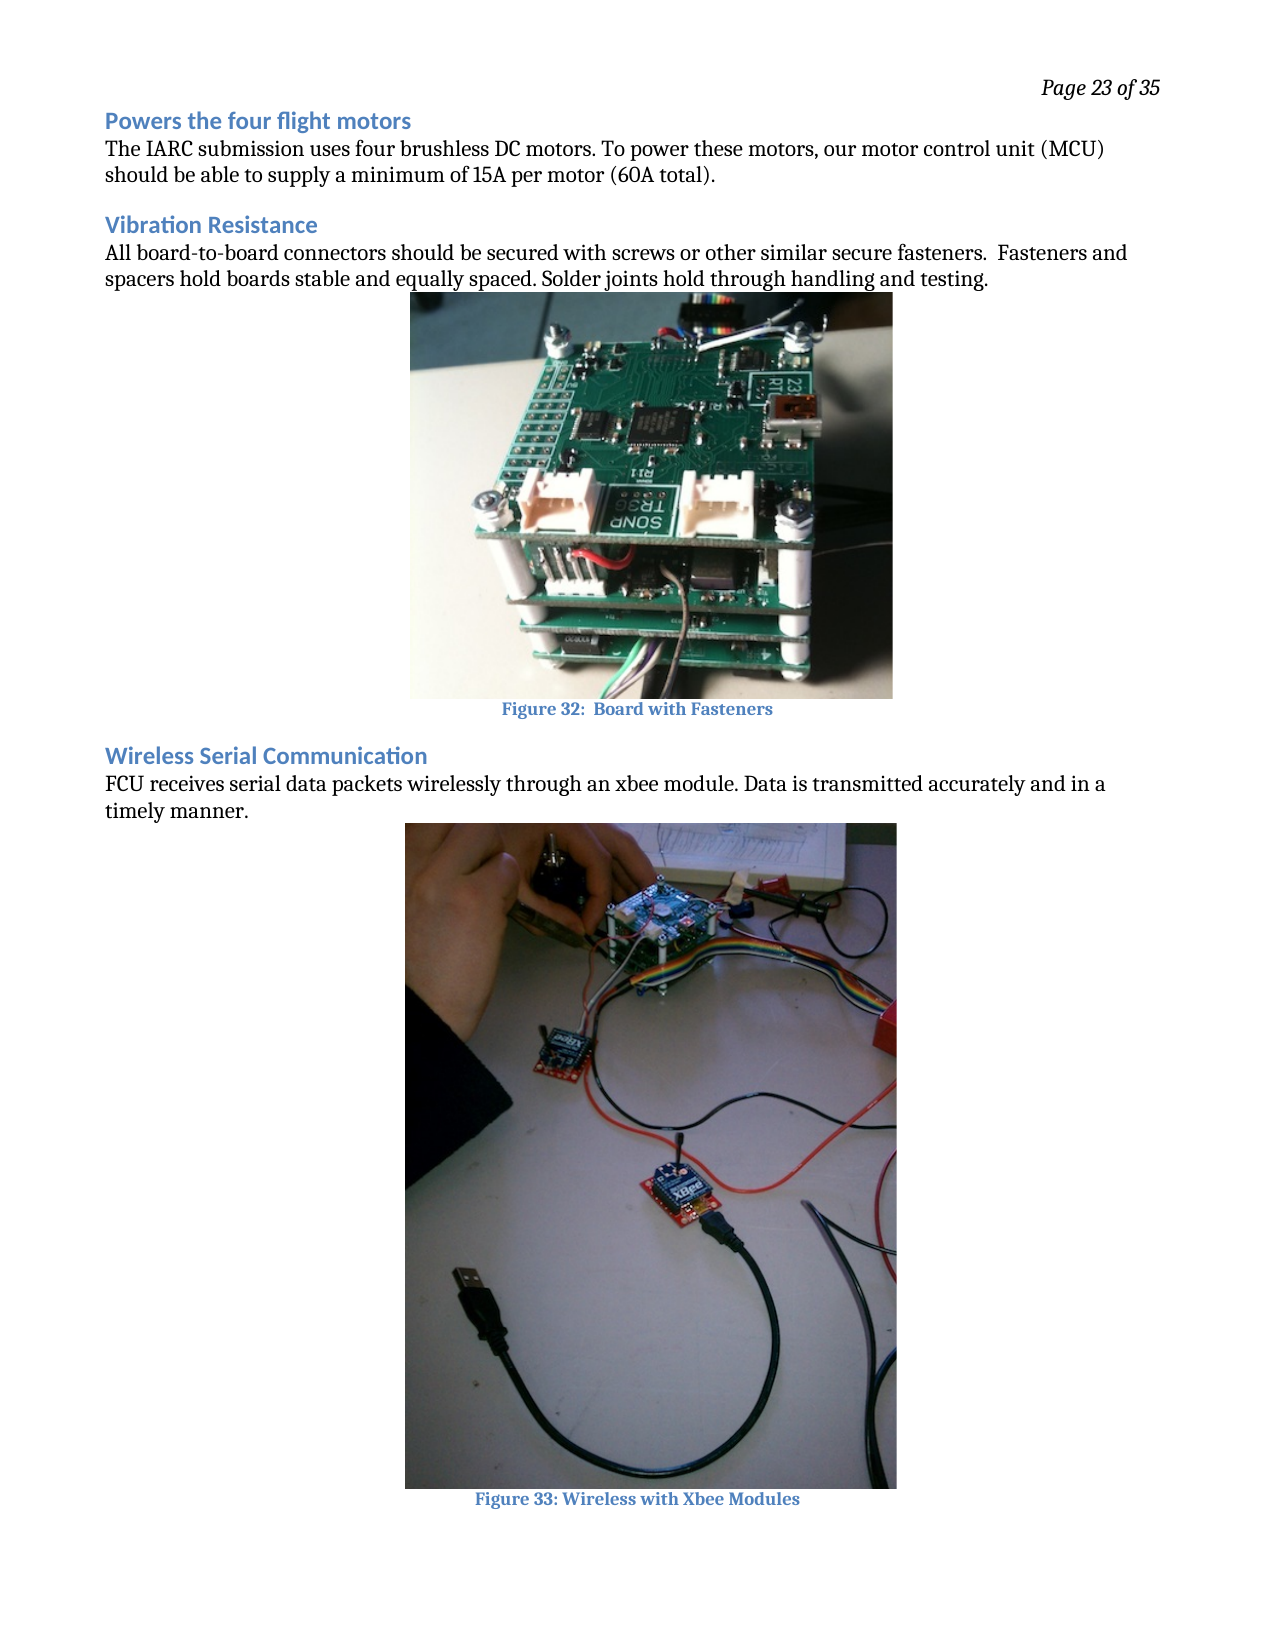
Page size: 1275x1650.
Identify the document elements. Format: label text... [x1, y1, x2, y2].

subtitle Wireless Serial Communication [105, 741, 1170, 771]
subtitle Vibration Resistance [105, 209, 1170, 239]
text FCU receives serial data packets wirelessly through an xbee module. Data is transmitted accurately and in a timely manner. [105, 771, 1170, 824]
text All board-to-board connectors should be secured with screws or other similar secure fasteners. Fasteners and spacers hold boards stable and equally spaced. Solder joints hold through handling and testing. [105, 239, 1170, 292]
subtitle Powers the four flight motors [105, 105, 1170, 136]
picture [410, 292, 893, 699]
picture [405, 823, 897, 1489]
text The IARC submission uses four brushless DC motors. To power these motors, our motor control unit (MCU) should be able to supply a minimum of 15A per motor (60A total). [105, 136, 1170, 188]
